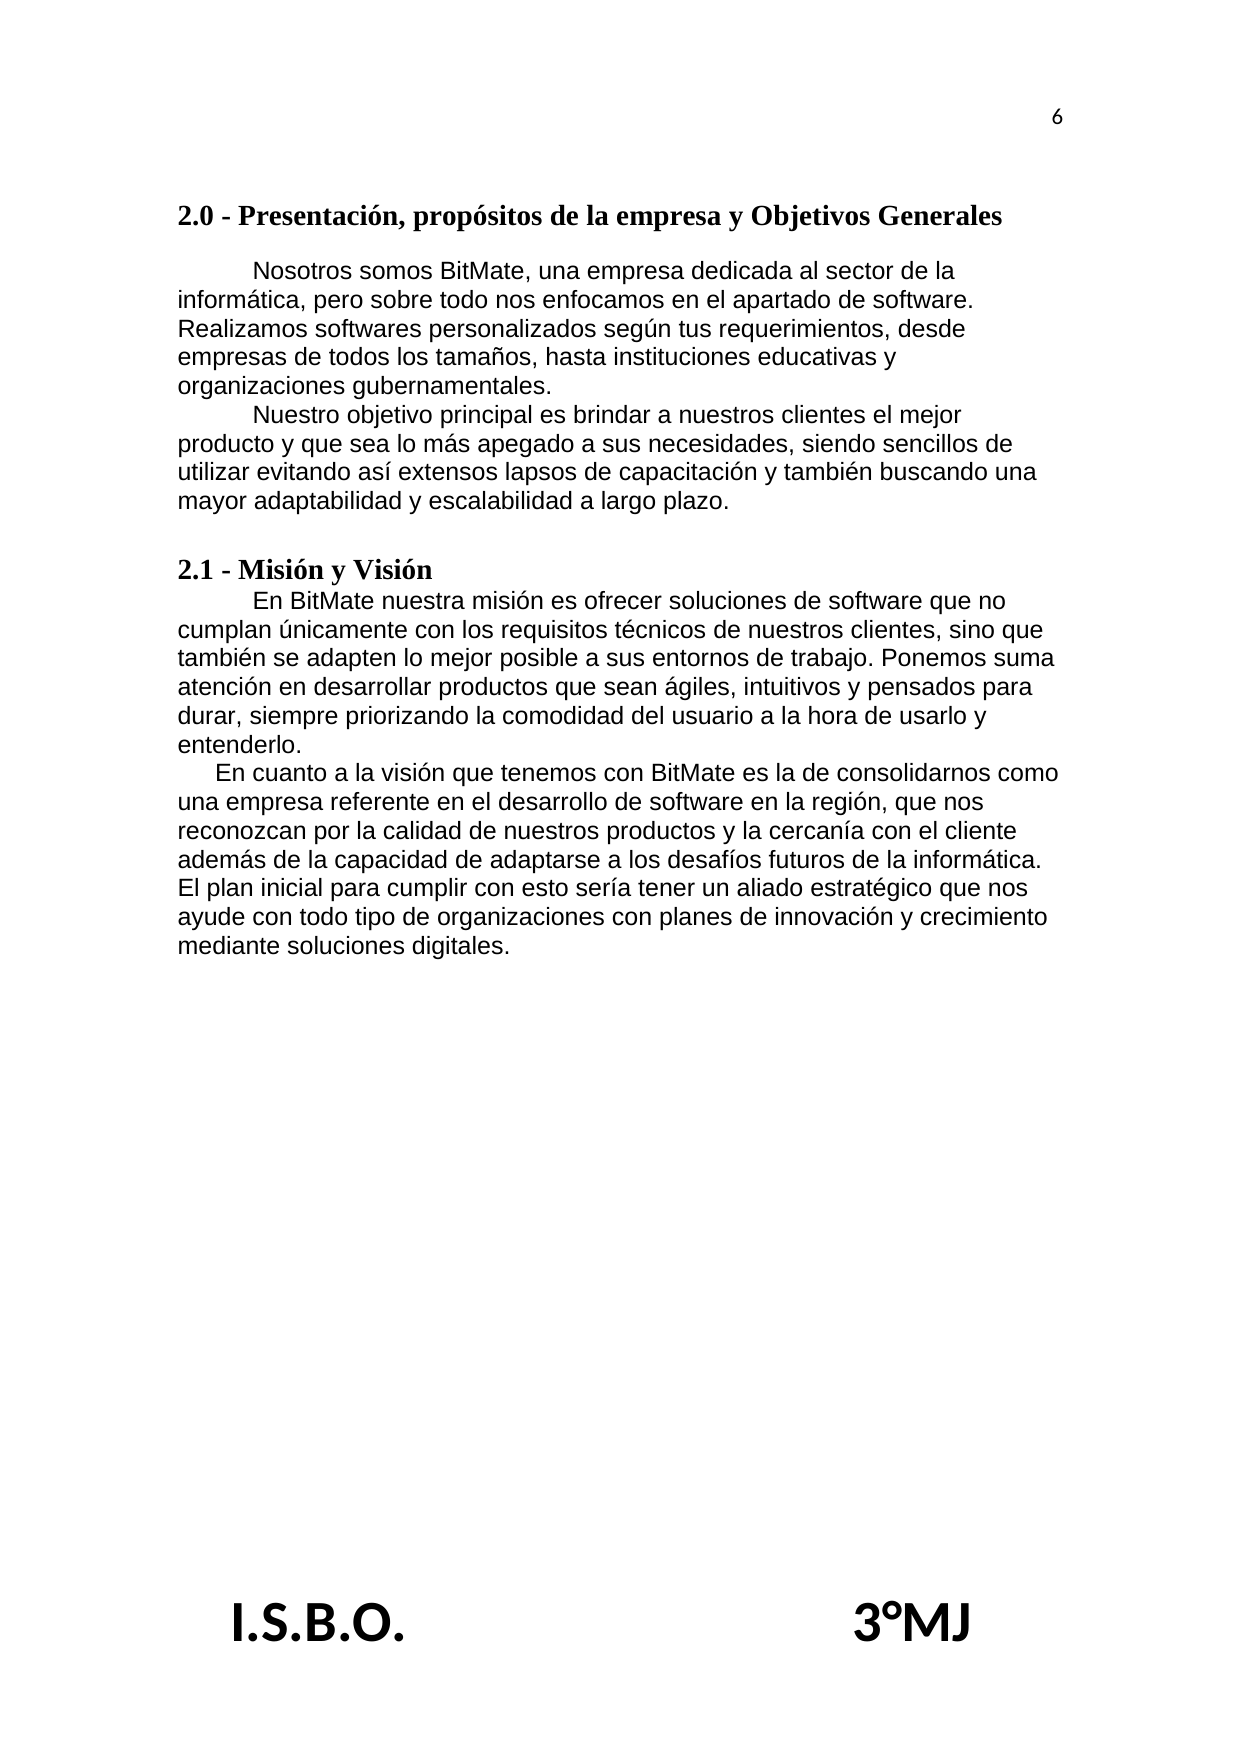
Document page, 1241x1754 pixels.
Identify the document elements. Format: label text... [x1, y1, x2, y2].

text En cuanto a la visión que tenemos con BitMate es la de consolidarnos como una empresa referente en el desarrollo de software en la región, que nos reconozcan por la calidad de nuestros productos y la cercanía con el cliente además de la capacidad de adaptarse a los desafíos futuros de la informática. El plan inicial para cumplir con esto sería tener un aliado estratégico que nos ayude con todo tipo de organizaciones con planes de innovación y crecimiento mediante soluciones digitales. [177, 758, 1063, 960]
text Nuestro objetivo principal es brindar a nuestros clientes el mejor producto y que sea lo más apegado a sus necesidades, siendo sencillos de utilizar evitando así extensos lapsos de capacitación y también buscando una mayor adaptabilidad y escalabilidad a largo plazo. [177, 400, 1063, 515]
subtitle 2.1 - Misión y Visión [177, 552, 1063, 586]
text En BitMate nuestra misión es ofrecer soluciones de software que no cumplan únicamente con los requisitos técnicos de nuestros clientes, sino que también se adapten lo mejor posible a sus entornos de trabajo. Ponemos suma atención en desarrollar productos que sean ágiles, intuitivos y pensados para durar, siempre priorizando la comodidad del usuario a la hora de usarlo y entenderlo. [177, 586, 1063, 758]
text Nosotros somos BitMate, una empresa dedicada al sector de la informática, pero sobre todo nos enfocamos en el apartado de software. Realizamos softwares personalizados según tus requerimientos, desde empresas de todos los tamaños, hasta instituciones educativas y organizaciones gubernamentales. [177, 256, 1063, 400]
subtitle 2.0 - Presentación, propósitos de la empresa y Objetivos Generales [177, 198, 1063, 231]
